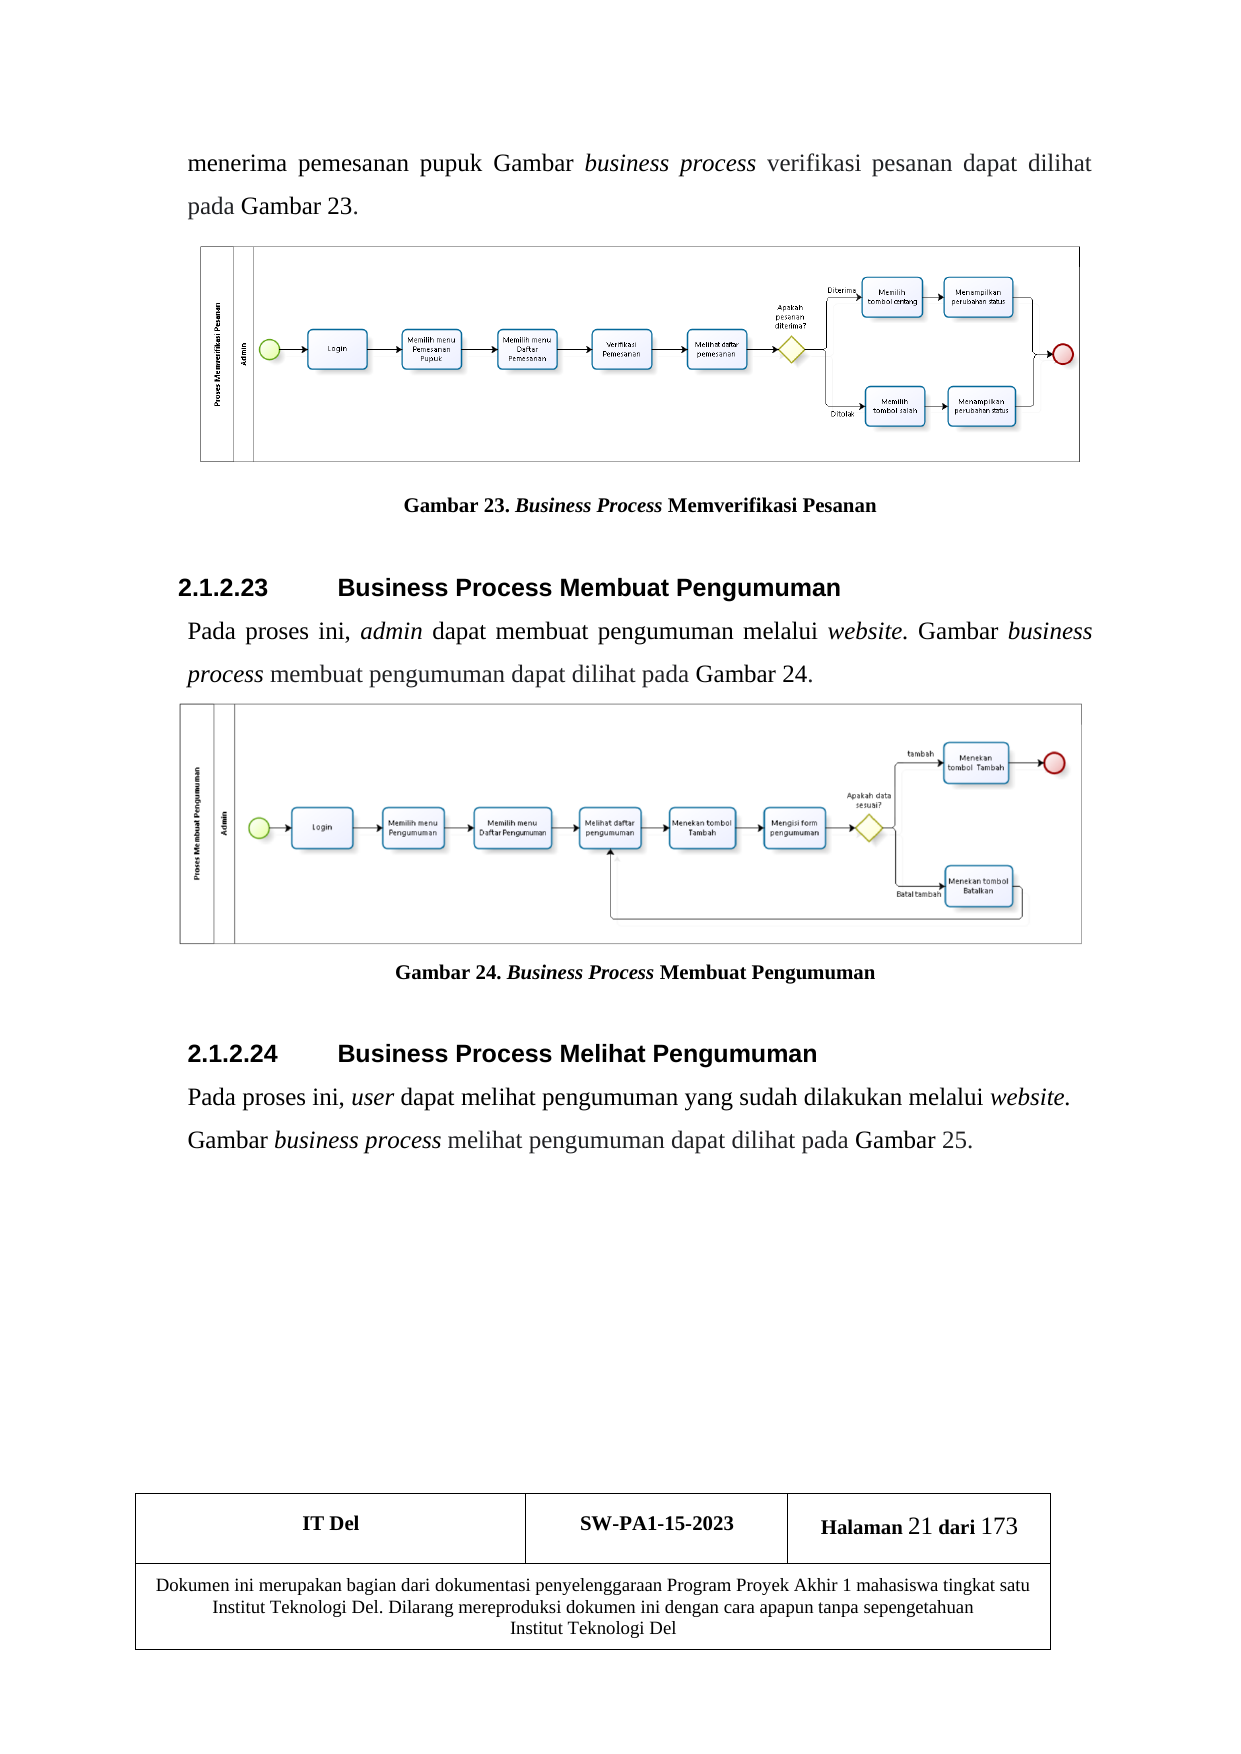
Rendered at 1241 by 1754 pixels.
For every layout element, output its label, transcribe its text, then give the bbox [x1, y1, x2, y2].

picture [177, 702, 1083, 946]
text 2.1.2.24 Business Process Melihat Pengumuman [187, 1039, 1092, 1068]
picture [187, 233, 1092, 479]
text Pada proses ini, admin dapat membuat pengumuman melalui website. Gambar business process membuat pengumuman dapat dilihat pada Gambar 24. [187, 616, 1092, 688]
text Gambar 24. Business Process Membuat Pengumuman [178, 960, 1092, 984]
text Pada proses ini, user dapat melihat pengumuman yang sudah dilakukan melalui website. Gambar business process melihat pengumuman dapat dilihat pada Gambar 25. [187, 1082, 1092, 1154]
text 2.1.2.23 Business Process Membuat Pengumuman [178, 573, 1092, 601]
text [187, 148, 1092, 219]
text Gambar 23. Business Process Memverifikasi Pesanan [187, 493, 1092, 517]
